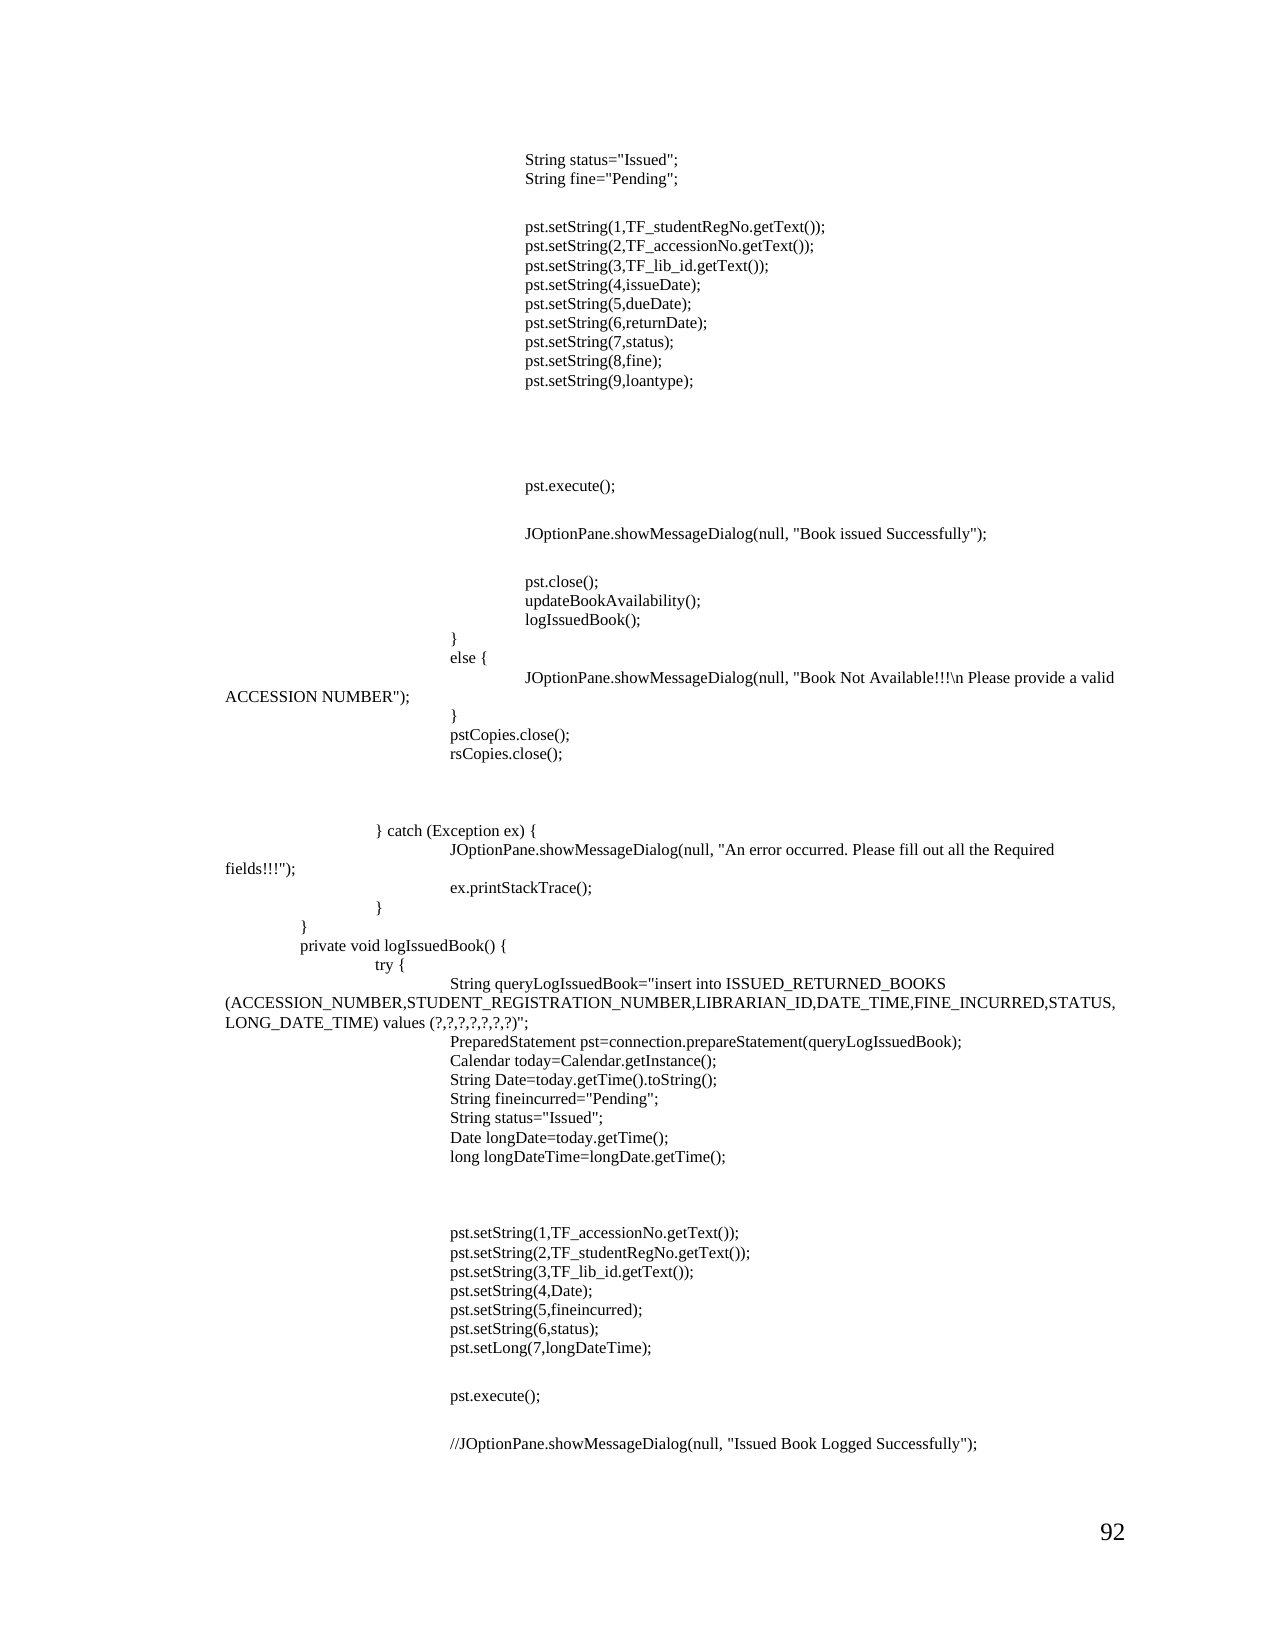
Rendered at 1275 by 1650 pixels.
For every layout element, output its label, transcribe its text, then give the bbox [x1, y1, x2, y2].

text pst.setString(6,returnDate); [225, 313, 1125, 332]
text String Date=today.getTime().toString(); [225, 1070, 1125, 1089]
text long longDateTime=longDate.getTime(); [225, 1147, 1125, 1166]
text String status="Issued"; [225, 1108, 1125, 1127]
text pst.setString(3,TF_lib_id.getText()); [225, 255, 1125, 274]
text private void logIssuedBook() { [225, 936, 1125, 955]
text pst.setString(2,TF_studentRegNo.getText()); [225, 1242, 1125, 1262]
text pst.setString(2,TF_accessionNo.getText()); [225, 236, 1125, 255]
text pst.setString(7,status); [225, 332, 1125, 351]
text Calendar today=Calendar.getInstance(); [225, 1051, 1125, 1070]
text logIssuedBook(); [225, 610, 1125, 629]
text } [225, 706, 1125, 725]
text } [225, 629, 1125, 648]
text pst.setString(8,fine); [225, 351, 1125, 370]
text pst.execute(); [225, 1386, 1125, 1405]
text pst.setString(4,issueDate); [225, 274, 1125, 294]
text pst.setString(5,dueDate); [225, 294, 1125, 313]
text JOptionPane.showMessageDialog(null, "An error occurred. Please fill out all the Required fields!!!"); [225, 840, 1125, 878]
text String queryLogIssuedBook="insert into ISSUED_RETURNED_BOOKS (ACCESSION_NUMBER,STUDENT_REGISTRATION_NUMBER,LIBRARIAN_ID,DATE_TIME,FINE_INCURRED,STATUS,LONG_DATE_TIME) values (?,?,?,?,?,?,?)"; [225, 974, 1125, 1032]
text } [225, 897, 1125, 917]
text pst.setLong(7,longDateTime); [225, 1338, 1125, 1357]
text pst.setString(5,fineincurred); [225, 1300, 1125, 1319]
text JOptionPane.showMessageDialog(null, "Book issued Successfully"); [225, 524, 1125, 543]
text String status="Issued"; [225, 150, 1125, 169]
text rsCopies.close(); [225, 744, 1125, 763]
text try { [225, 955, 1125, 974]
text String fineincurred="Pending"; [225, 1089, 1125, 1108]
text pst.setString(1,TF_studentRegNo.getText()); [225, 217, 1125, 236]
text pst.execute(); [225, 476, 1125, 495]
text } catch (Exception ex) { [225, 821, 1125, 840]
text updateBookAvailability(); [225, 591, 1125, 610]
text } [225, 917, 1125, 936]
text pst.setString(6,status); [225, 1319, 1125, 1338]
text pst.close(); [225, 572, 1125, 591]
text //JOptionPane.showMessageDialog(null, "Issued Book Logged Successfully"); [225, 1434, 1125, 1453]
text pstCopies.close(); [225, 725, 1125, 744]
text pst.setString(4,Date); [225, 1281, 1125, 1300]
text JOptionPane.showMessageDialog(null, "Book Not Available!!!\n Please provide a valid ACCESSION NUMBER"); [225, 667, 1125, 706]
text pst.setString(1,TF_accessionNo.getText()); [225, 1223, 1125, 1242]
text PreparedStatement pst=connection.prepareStatement(queryLogIssuedBook); [225, 1032, 1125, 1051]
text pst.setString(3,TF_lib_id.getText()); [225, 1262, 1125, 1281]
text String fine="Pending"; [225, 169, 1125, 188]
text else { [225, 648, 1125, 667]
text ex.printStackTrace(); [225, 878, 1125, 897]
text pst.setString(9,loantype); [225, 370, 1125, 389]
text Date longDate=today.getTime(); [225, 1127, 1125, 1147]
